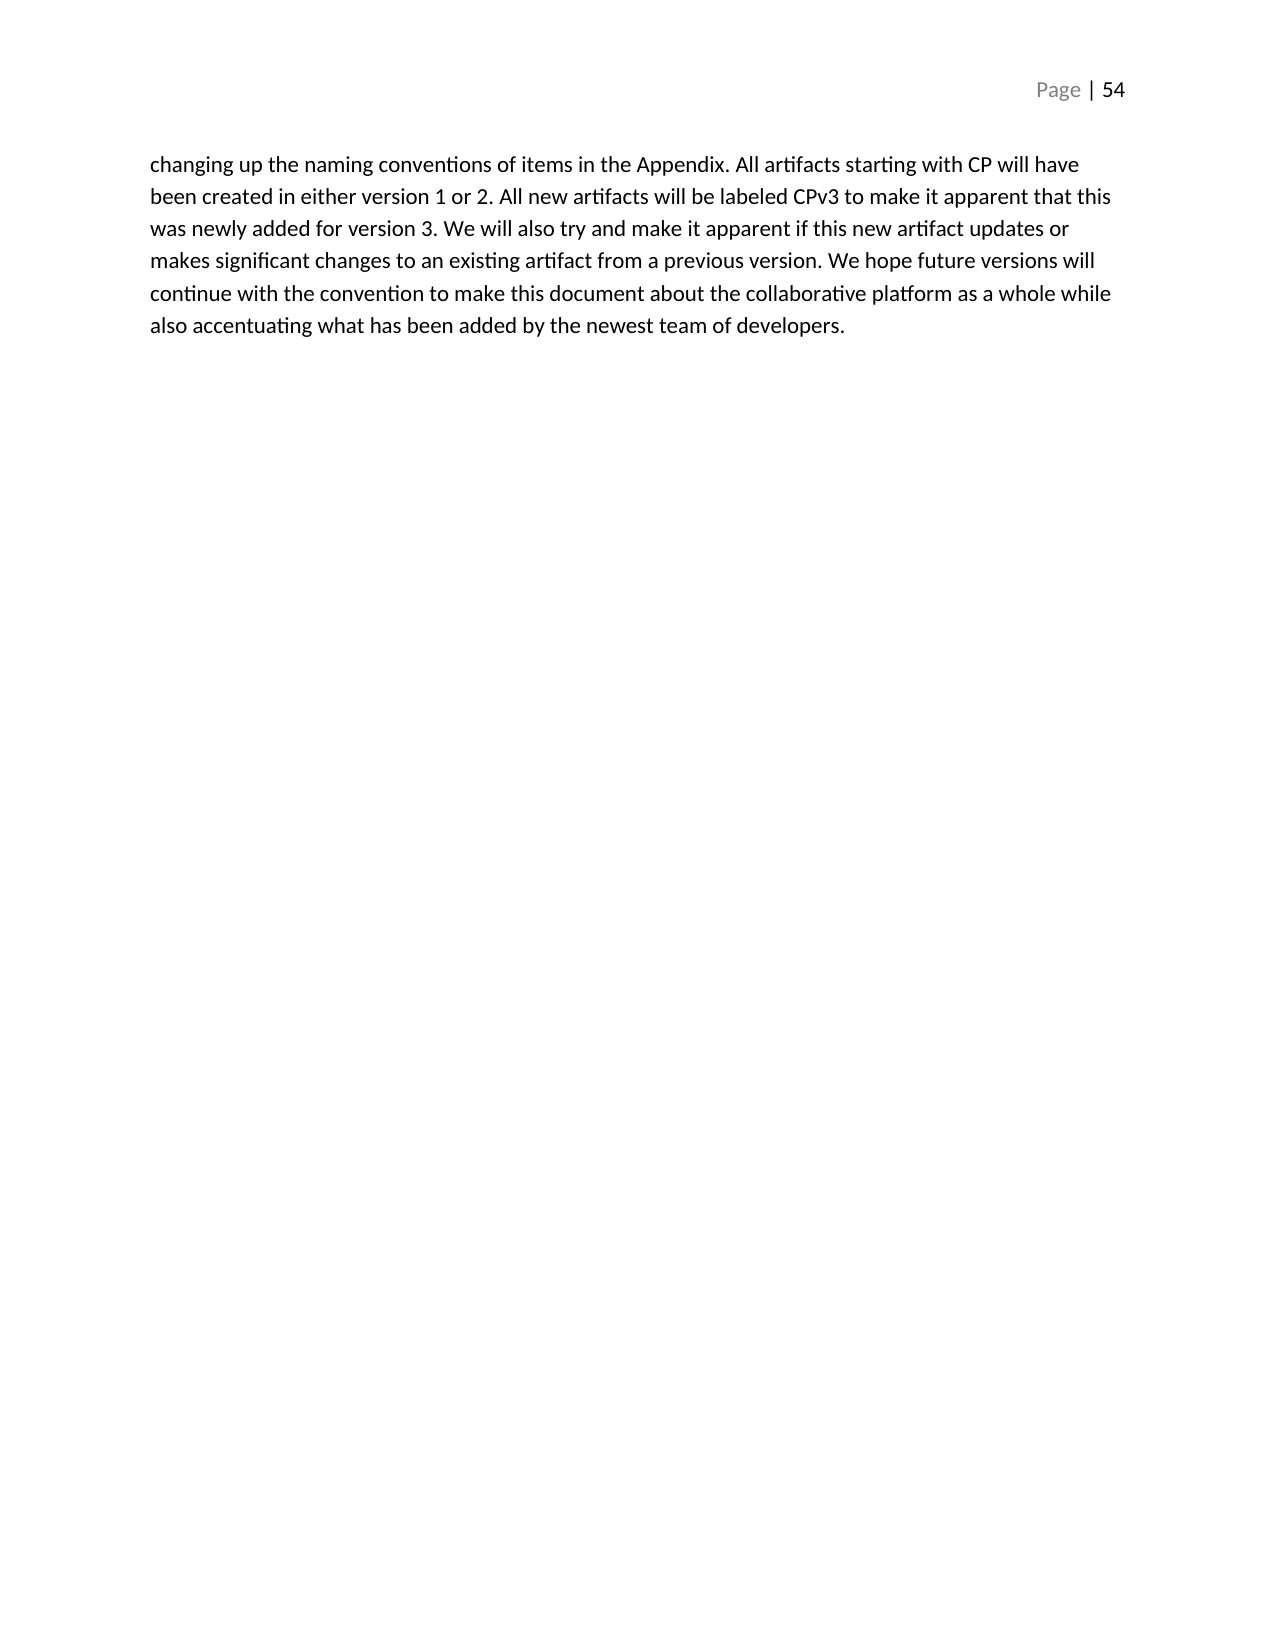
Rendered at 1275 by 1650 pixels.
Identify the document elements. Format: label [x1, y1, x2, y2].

text [150, 150, 1125, 339]
